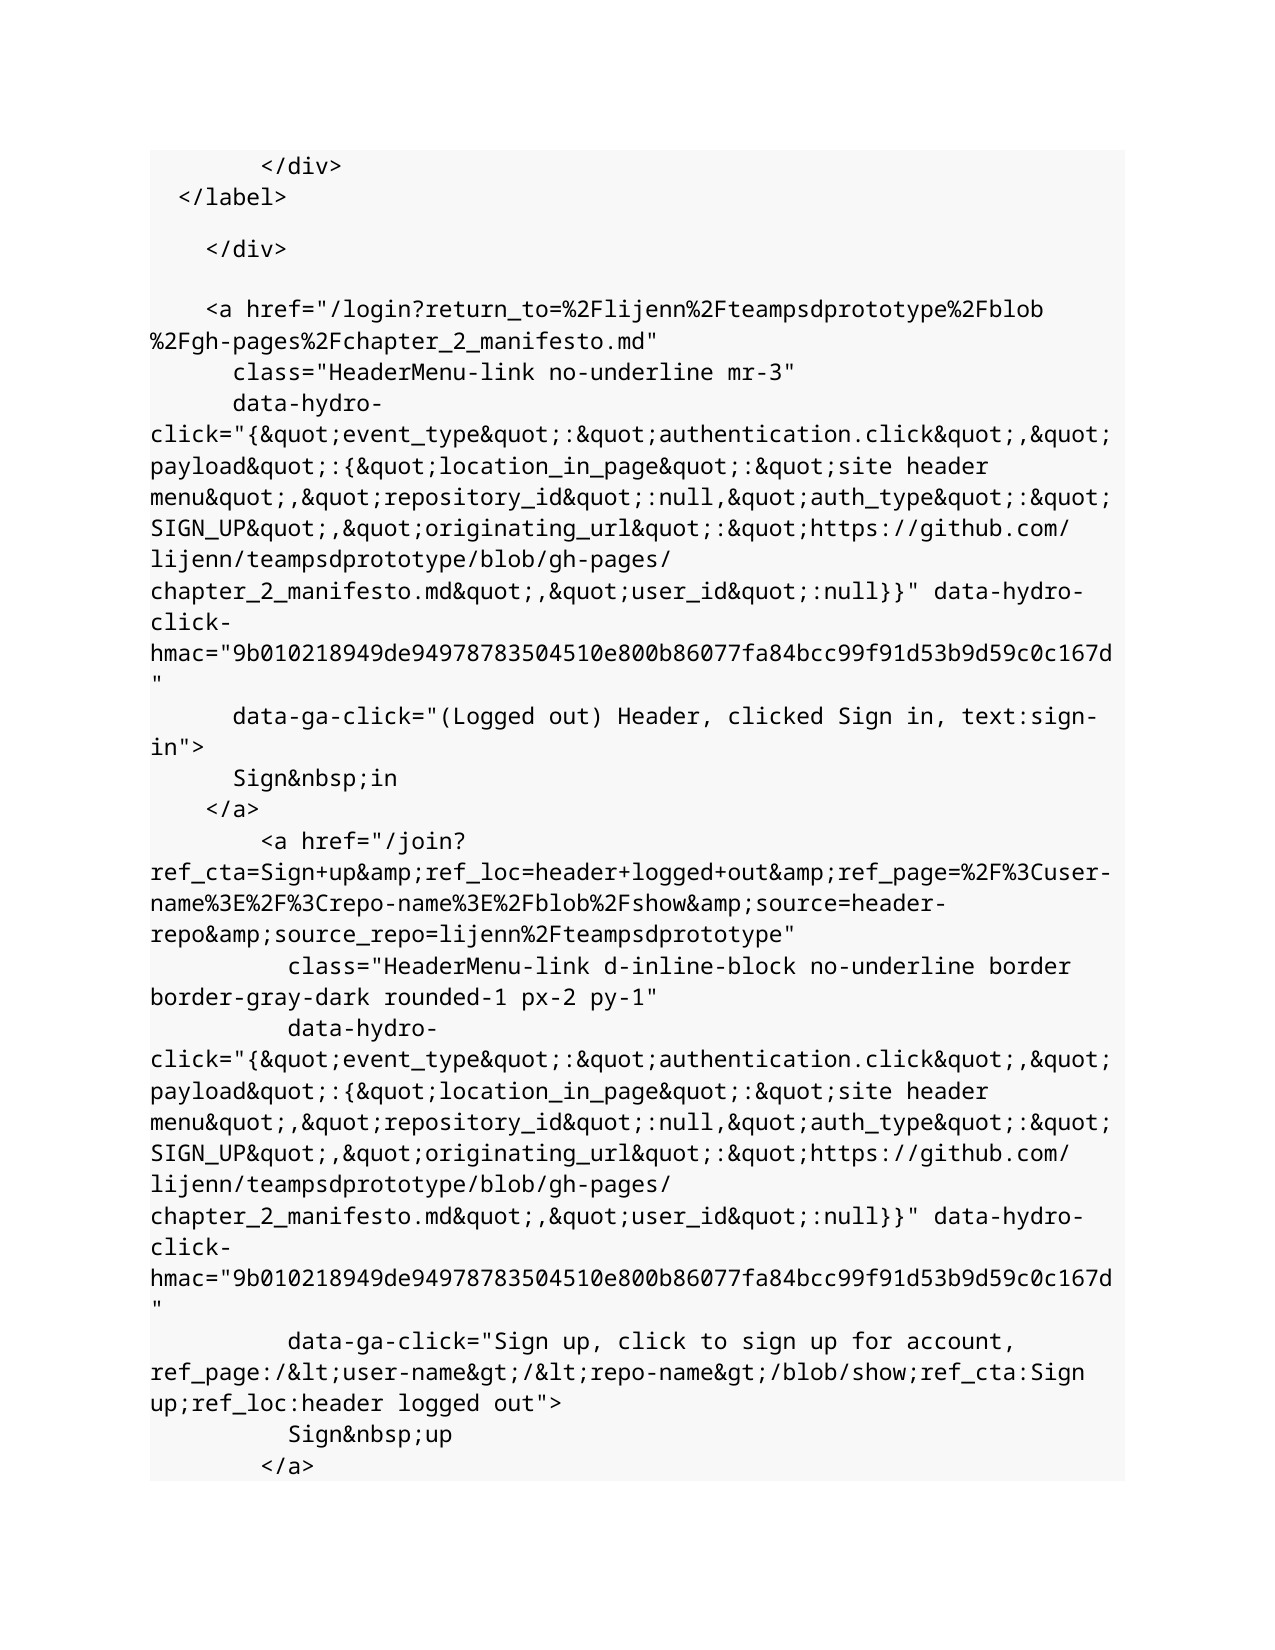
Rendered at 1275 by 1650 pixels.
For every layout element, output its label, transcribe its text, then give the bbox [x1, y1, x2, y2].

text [150, 233, 1125, 1481]
text </div> </label> [150, 150, 1125, 212]
